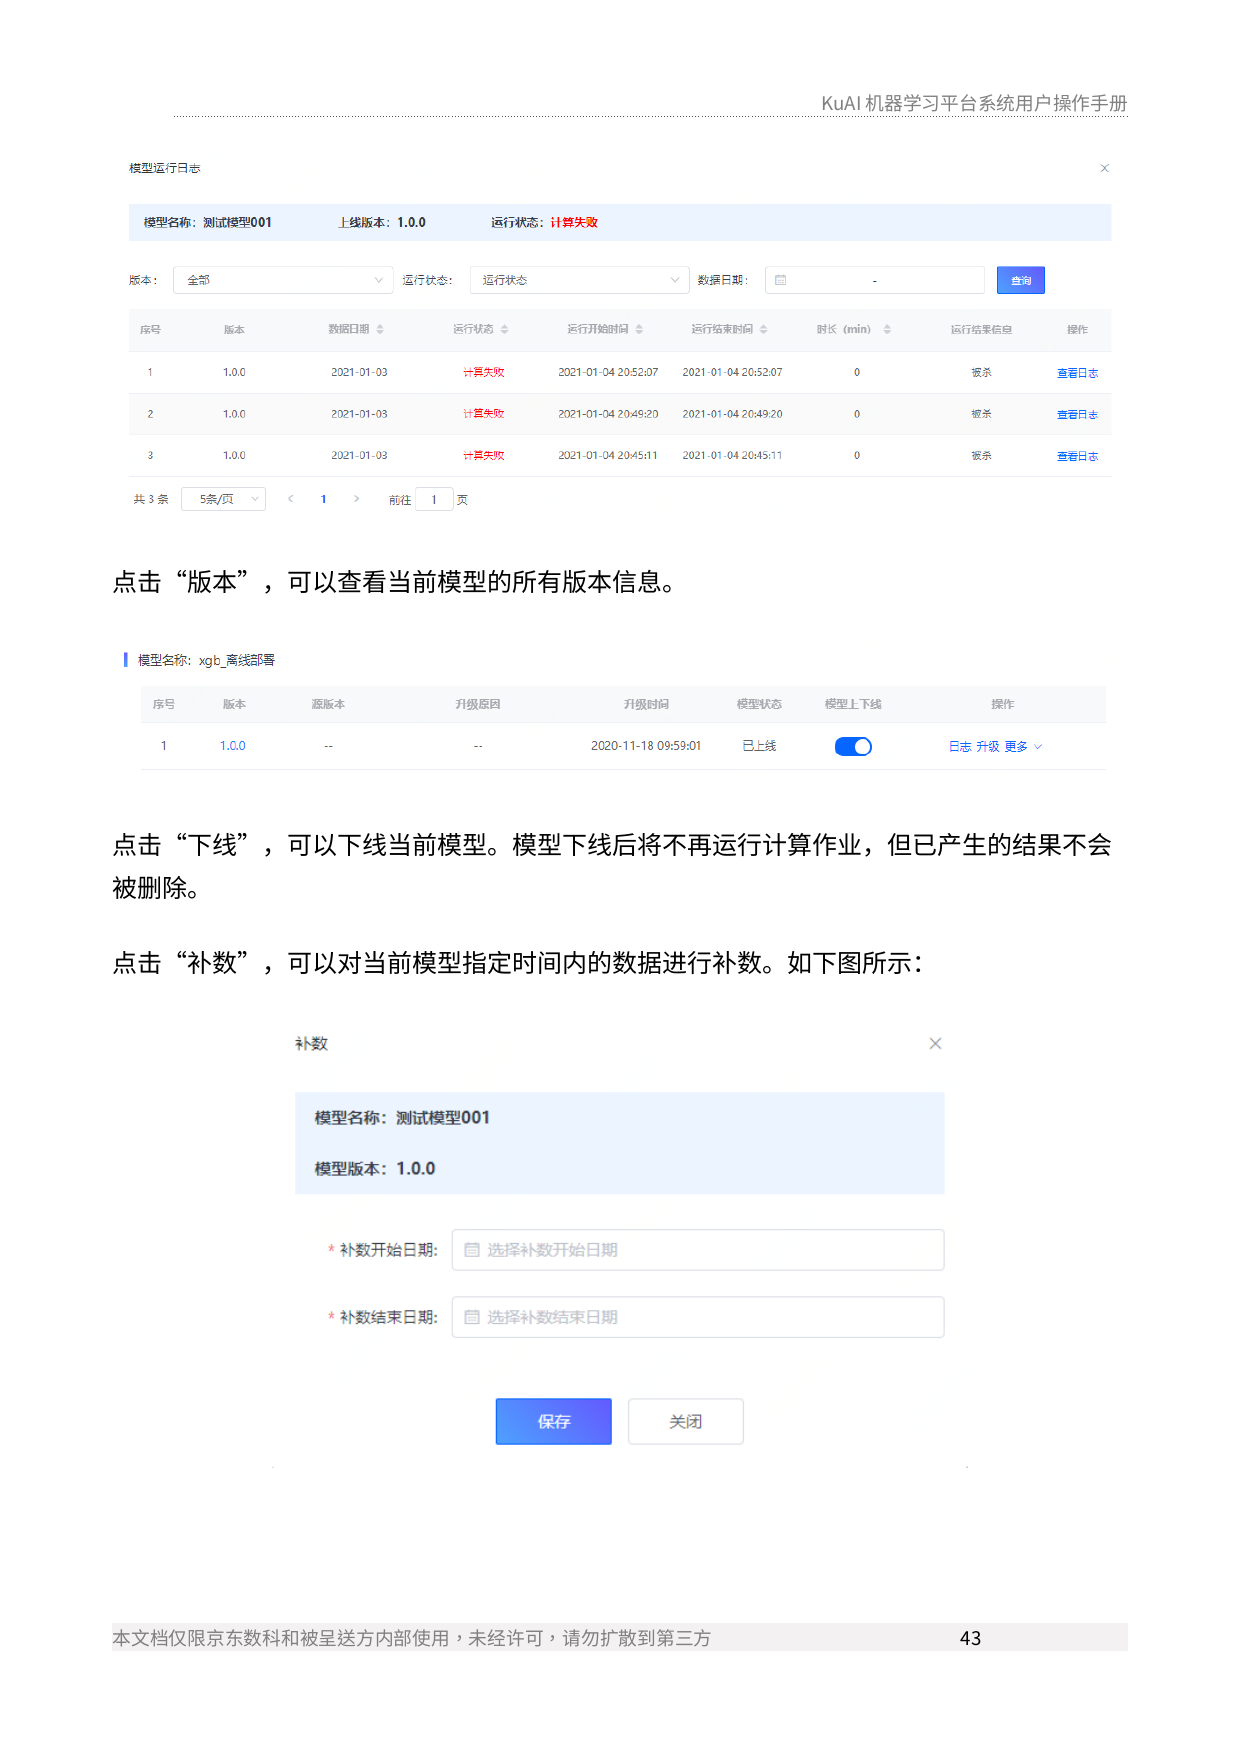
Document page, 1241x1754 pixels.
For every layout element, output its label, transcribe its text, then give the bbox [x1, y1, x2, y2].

picture [112, 150, 1128, 524]
picture [272, 1018, 968, 1468]
text 点击“版本”，可以查看当前模型的所有版本信息。 [112, 562, 1128, 598]
text 点击“下线”，可以下线当前模型。模型下线后将不再运行计算作业，但已产生的结果不会被删除。 [112, 825, 1128, 905]
picture [112, 636, 1128, 787]
text 点击“补数”，可以对当前模型指定时间内的数据进行补数。如下图所示： [112, 943, 1128, 980]
